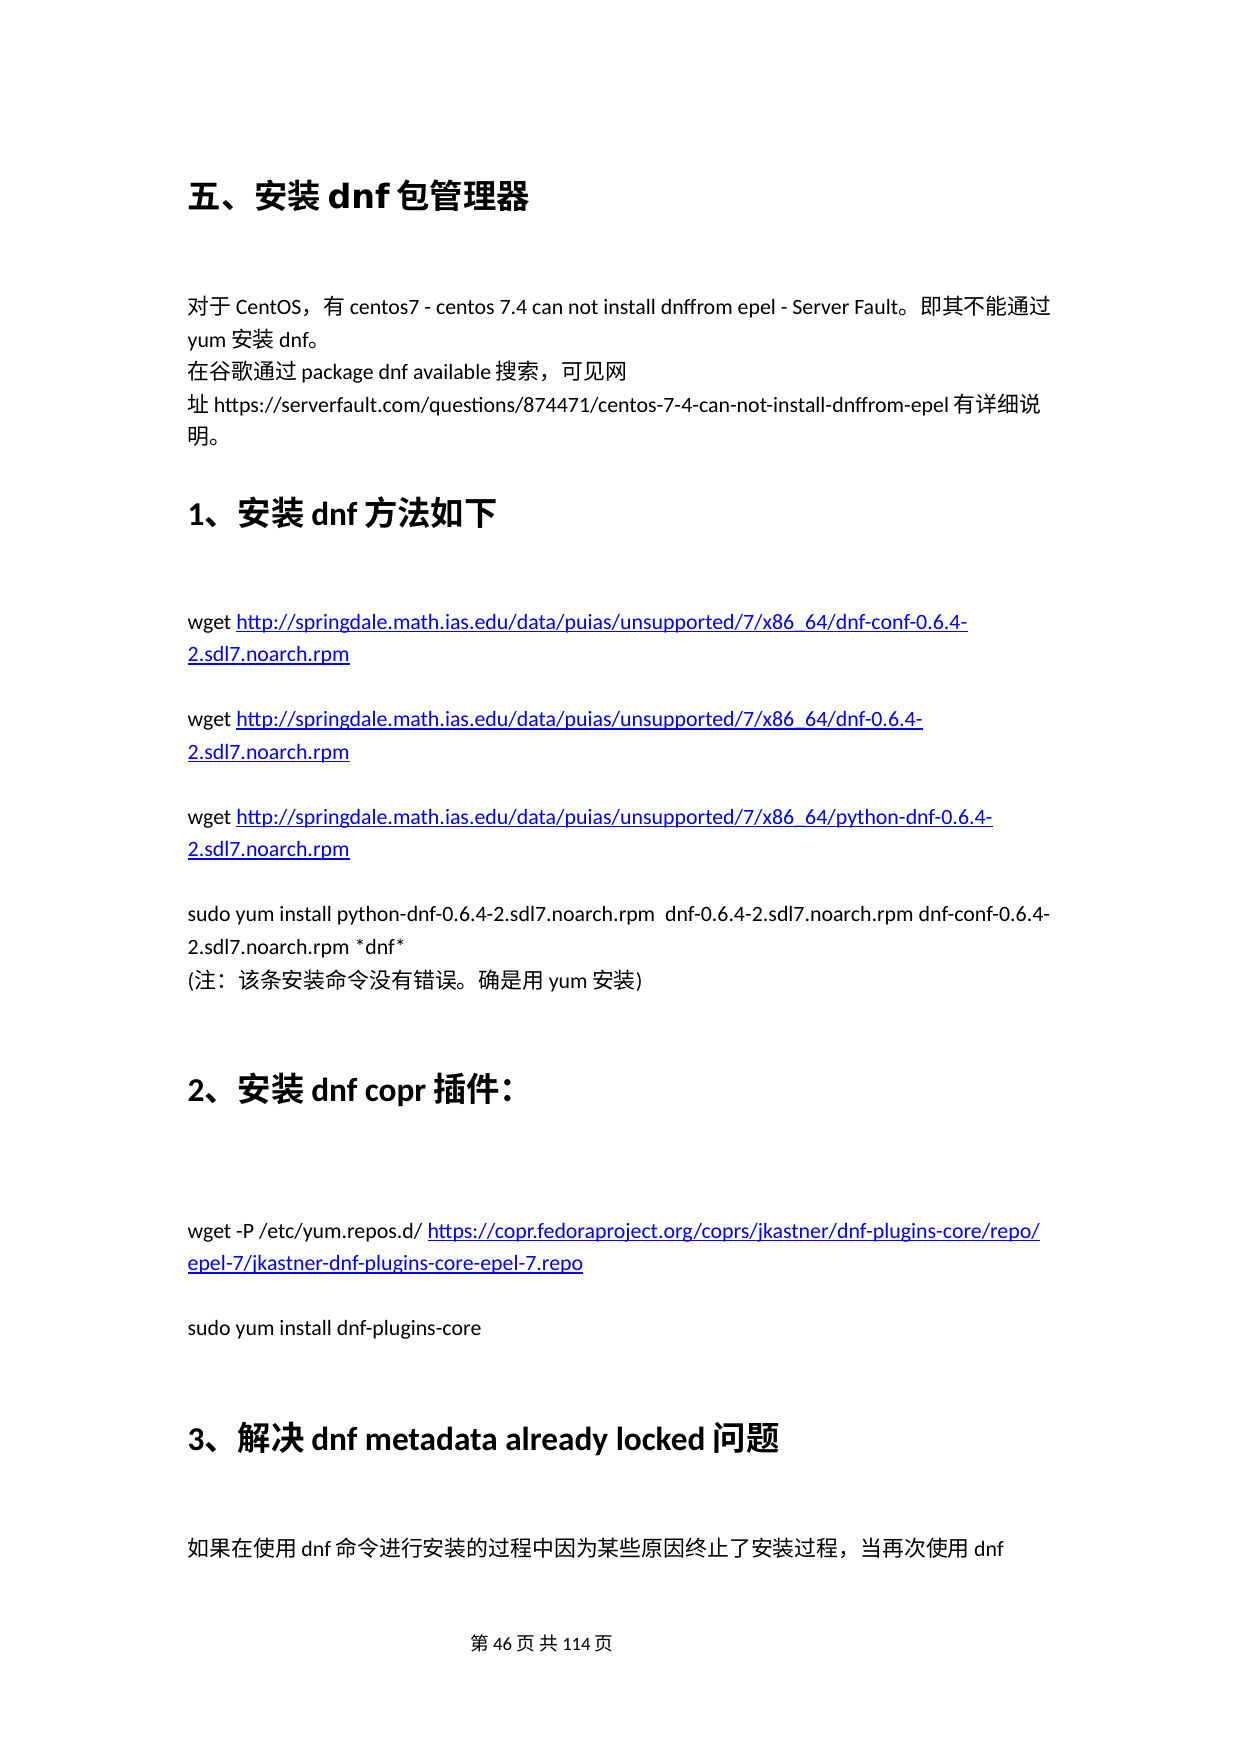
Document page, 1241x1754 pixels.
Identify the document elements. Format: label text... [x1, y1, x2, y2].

subtitle 2、安装dnf copr插件： [187, 1055, 1053, 1120]
text 对于CentOS，有centos7 - centos 7.4 can not install dnffrom epel - Server Fault。即其不能通过yum安装dnf。 [187, 289, 1053, 354]
text wget http://springdale.math.ias.edu/data/puias/unsupported/7/x86_64/python-dnf-0.6.4-2.sdl7.noarch.rpm [187, 800, 1053, 865]
subtitle 五、安装dnf包管理器 [187, 162, 1053, 227]
text 在谷歌通过package dnf available搜索，可见网址https://serverfault.com/questions/874471/centos-7-4-can-not-install-dnffrom-epel有详细说明。 [187, 354, 1053, 451]
subtitle 1、安装dnf方法如下 [187, 478, 1053, 543]
text sudo yum install python-dnf-0.6.4-2.sdl7.noarch.rpm dnf-0.6.4-2.sdl7.noarch.rpm dnf-conf-0.6.4-2.sdl7.noarch.rpm *dnf* [187, 898, 1053, 963]
subtitle 3、解决dnf metadata already locked问题 [187, 1403, 1053, 1468]
text wget -P /etc/yum.repos.d/ https://copr.fedoraproject.org/coprs/jkastner/dnf-plugins-core/repo/epel-7/jkastner-dnf-plugins-core-epel-7.repo [187, 1214, 1053, 1279]
text sudo yum install dnf-plugins-core [187, 1311, 1053, 1344]
text (注：该条安装命令没有错误。确是用yum安装) [187, 963, 1053, 995]
text wget http://springdale.math.ias.edu/data/puias/unsupported/7/x86_64/dnf-conf-0.6.4-2.sdl7.noarch.rpm [187, 605, 1053, 670]
text wget http://springdale.math.ias.edu/data/puias/unsupported/7/x86_64/dnf-0.6.4-2.sdl7.noarch.rpm [187, 703, 1053, 768]
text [187, 1530, 1053, 1563]
